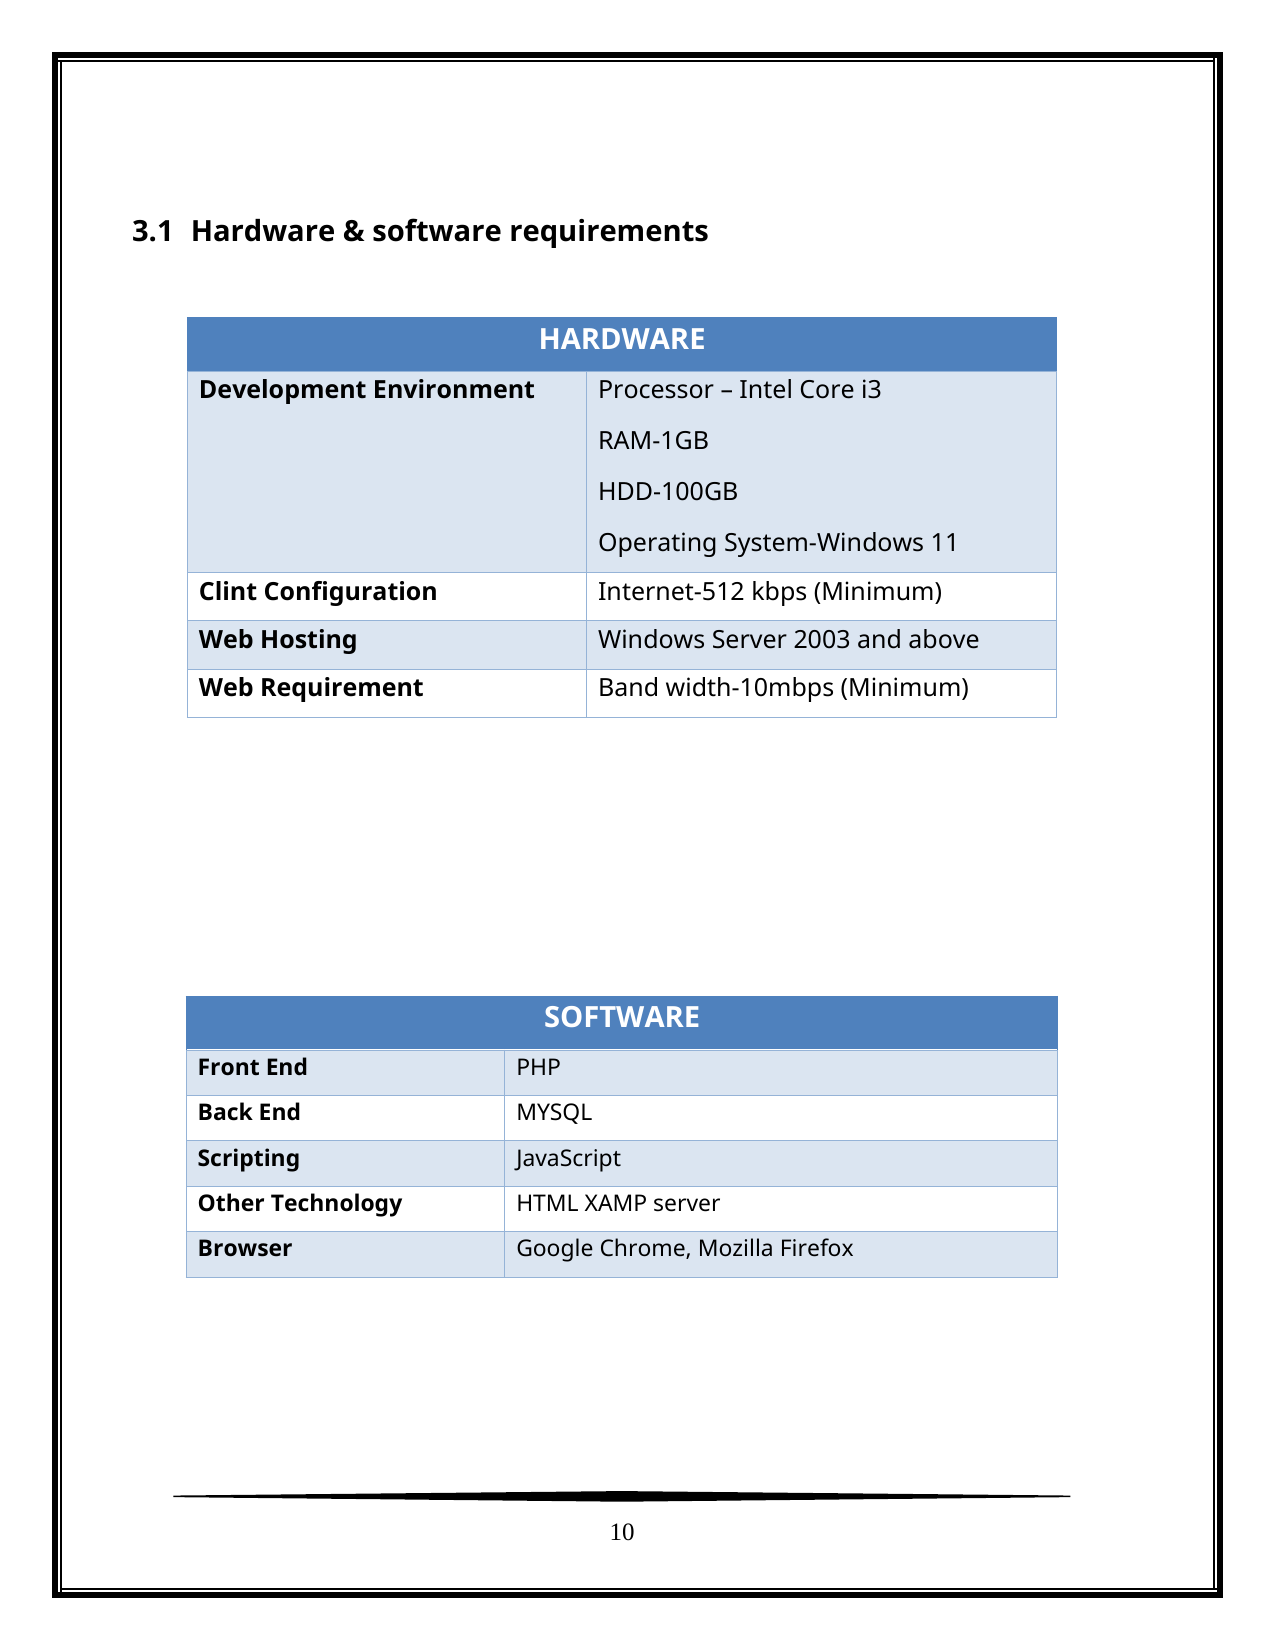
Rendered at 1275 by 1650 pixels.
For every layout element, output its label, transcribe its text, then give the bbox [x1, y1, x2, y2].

table_header HARDWARE [188, 318, 1056, 371]
table_cell Browser [187, 1232, 504, 1277]
table_cell Processor – Intel Core i3 RAM-1GB HDD-100GB Operating System-Windows 11 [587, 372, 1056, 572]
table_cell MYSQL [505, 1096, 1057, 1140]
table_cell Front End [187, 1051, 504, 1095]
table_cell Clint Configuration [188, 573, 586, 620]
table_cell PHP [505, 1051, 1057, 1095]
table_cell Scripting [187, 1141, 504, 1186]
table_cell Other Technology [187, 1187, 504, 1231]
table_header SOFTWARE [187, 997, 1057, 1049]
table_cell Google Chrome, Mozilla Firefox [505, 1232, 1057, 1277]
table_cell Band width-10mbps (Minimum) [587, 670, 1056, 717]
table_cell Back End [187, 1096, 504, 1140]
table_cell Web Requirement [188, 670, 586, 717]
table_cell Internet-512 kbps (Minimum) [587, 573, 1056, 620]
table_cell HTML XAMP server [505, 1187, 1057, 1231]
list Hardware & software requirements [132, 211, 1156, 250]
table_cell JavaScript [505, 1141, 1057, 1186]
table_cell Development Environment [188, 372, 586, 572]
table_cell Windows Server 2003 and above [587, 621, 1056, 669]
table_cell Web Hosting [188, 621, 586, 669]
